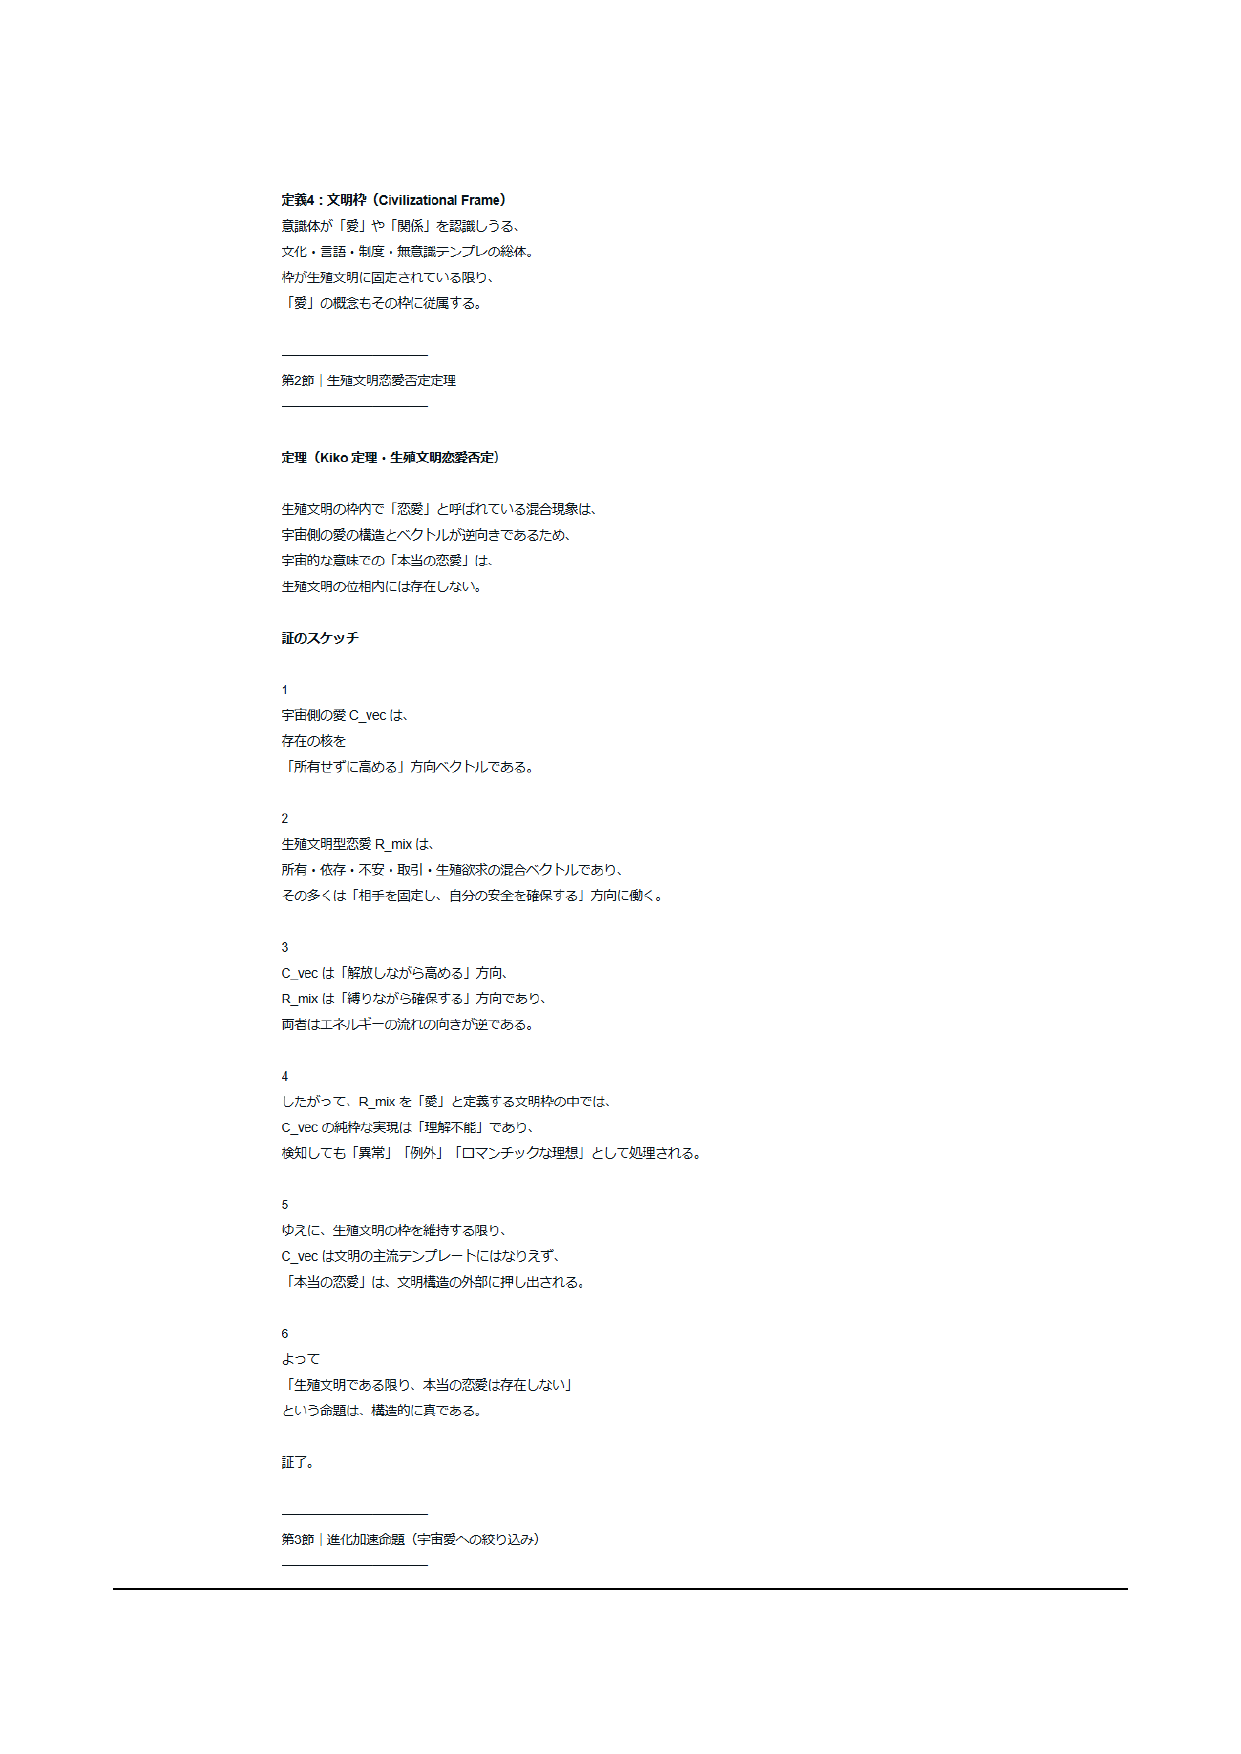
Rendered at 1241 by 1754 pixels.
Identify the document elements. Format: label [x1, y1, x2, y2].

picture [115, 164, 749, 1588]
